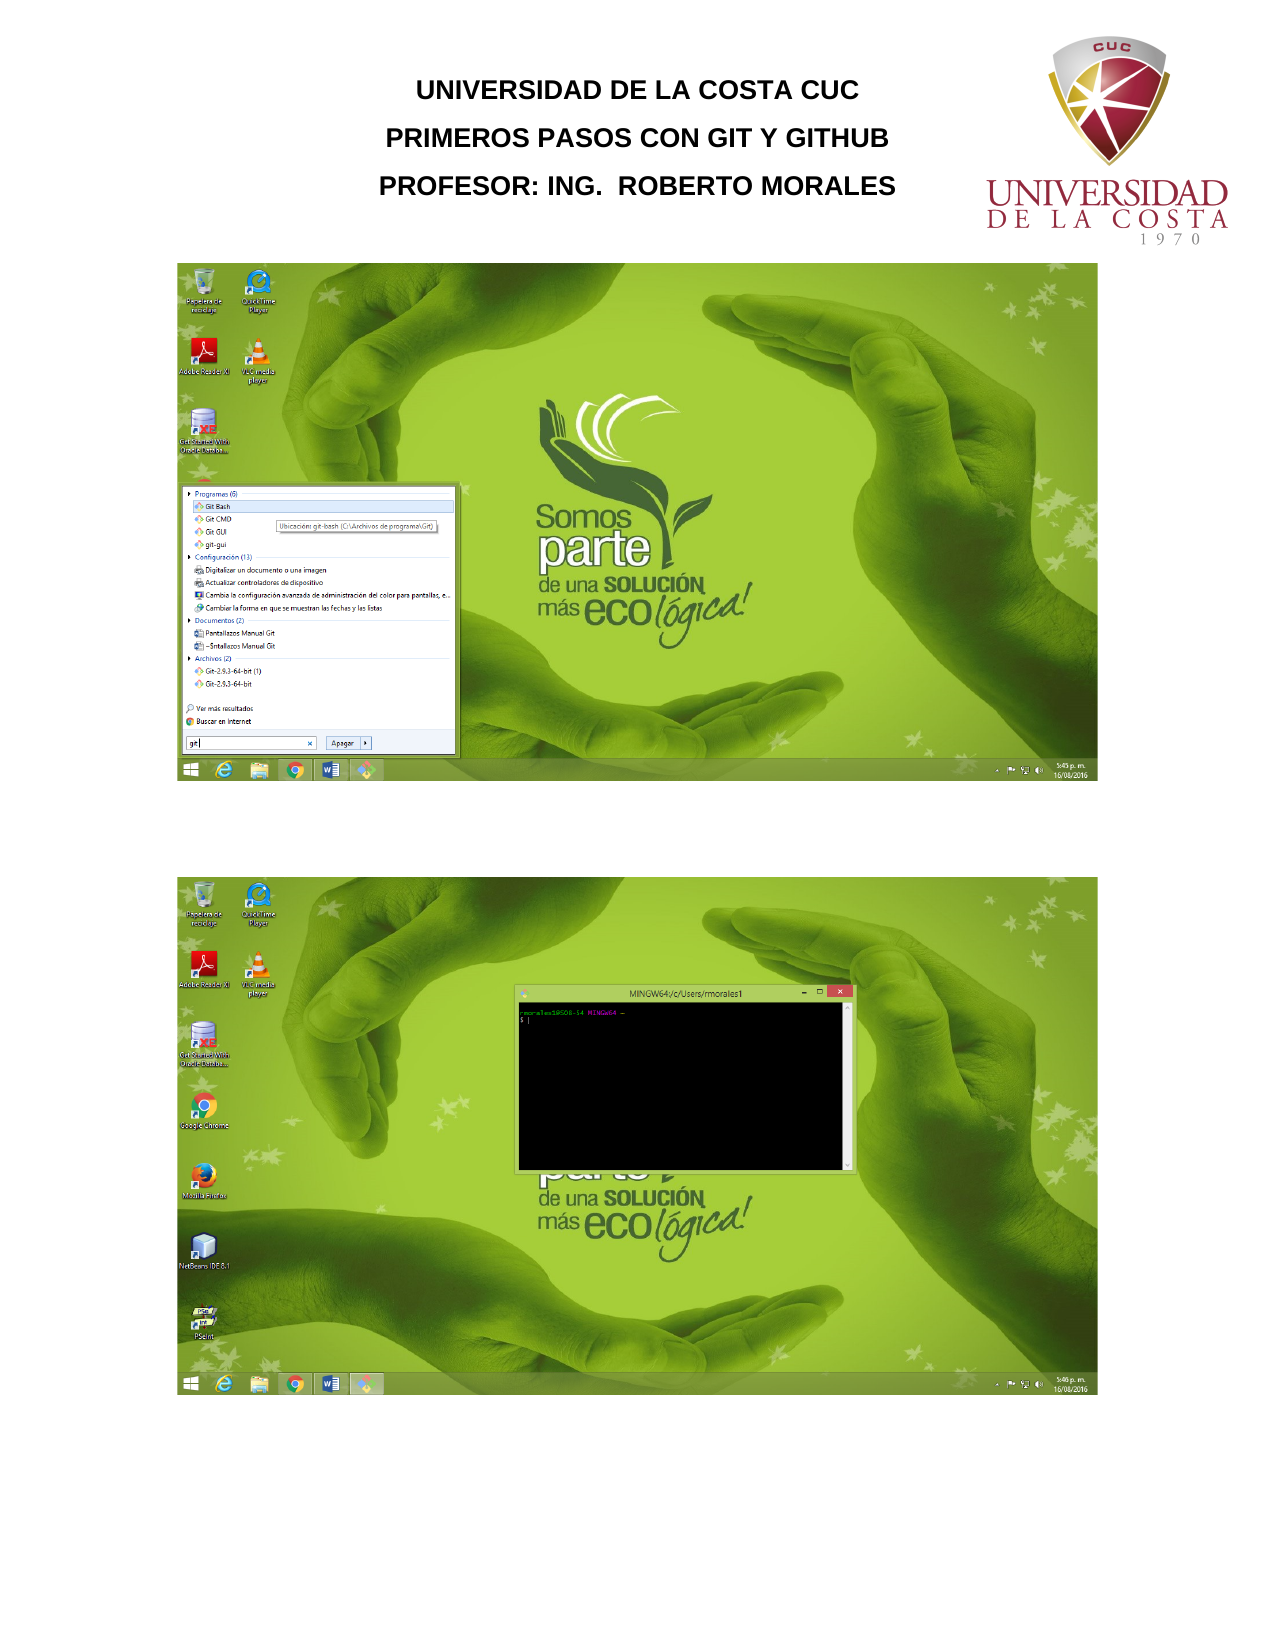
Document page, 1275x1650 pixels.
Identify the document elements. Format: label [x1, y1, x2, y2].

picture [177, 16, 1231, 781]
picture [177, 877, 1098, 1395]
